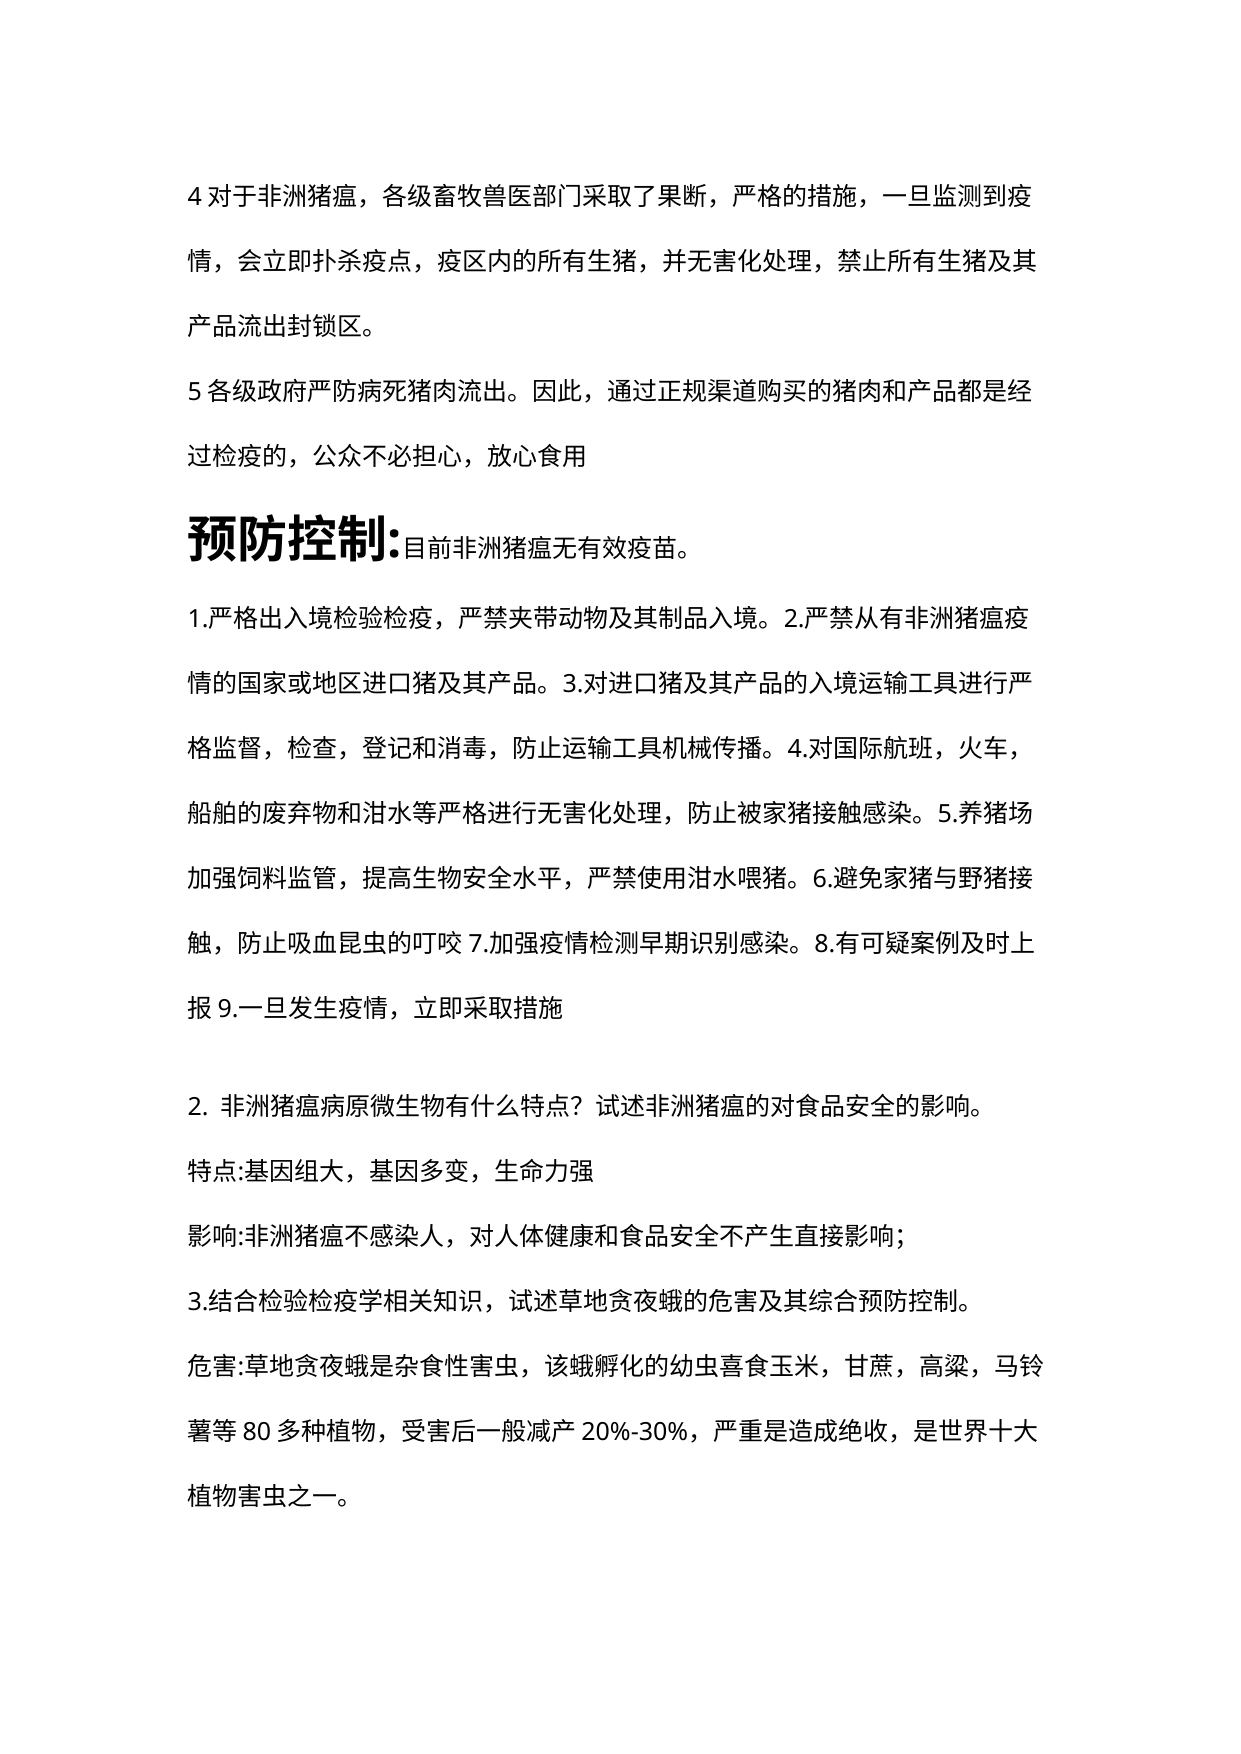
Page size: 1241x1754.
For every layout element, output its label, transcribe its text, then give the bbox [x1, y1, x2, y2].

list 危害:草地贪夜蛾是杂食性害虫，该蛾孵化的幼虫喜食玉米，甘蔗，高粱，马铃薯等80多种植物，受害后一般减产20%-30%，严重是造成绝收，是世界十大植物害虫之一。 [187, 1332, 1053, 1527]
text 预防控制:目前非洲猪瘟无有效疫苗。 1.严格出入境检验检疫，严禁夹带动物及其制品入境。2.严禁从有非洲猪瘟疫情的国家或地区进口猪及其产品。3.对进口猪及其产品的入境运输工具进行严格监督，检查，登记和消毒，防止运输工具机械传播。4.对国际航班，火车，船舶的废弃物和泔水等严格进行无害化处理，防止被家猪接触感染。5.养猪场加强饲料监管，提高生物安全水平，严禁使用泔水喂猪。6.避免家猪与野猪接触，防止吸血昆虫的叮咬 7.加强疫情检测早期识别感染。8.有可疑案例及时上报9.一旦发生疫情，立即采取措施 [187, 487, 1053, 1039]
list 特点:基因组大，基因多变，生命力强 [187, 1137, 1053, 1202]
list 非洲猪瘟病原微生物有什么特点？试述非洲猪瘟的对食品安全的影响。 [187, 1072, 1053, 1137]
list 影响:非洲猪瘟不感染人，对人体健康和食品安全不产生直接影响； 3.结合检验检疫学相关知识，试述草地贪夜蛾的危害及其综合预防控制。 [187, 1202, 1053, 1332]
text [187, 162, 1053, 487]
